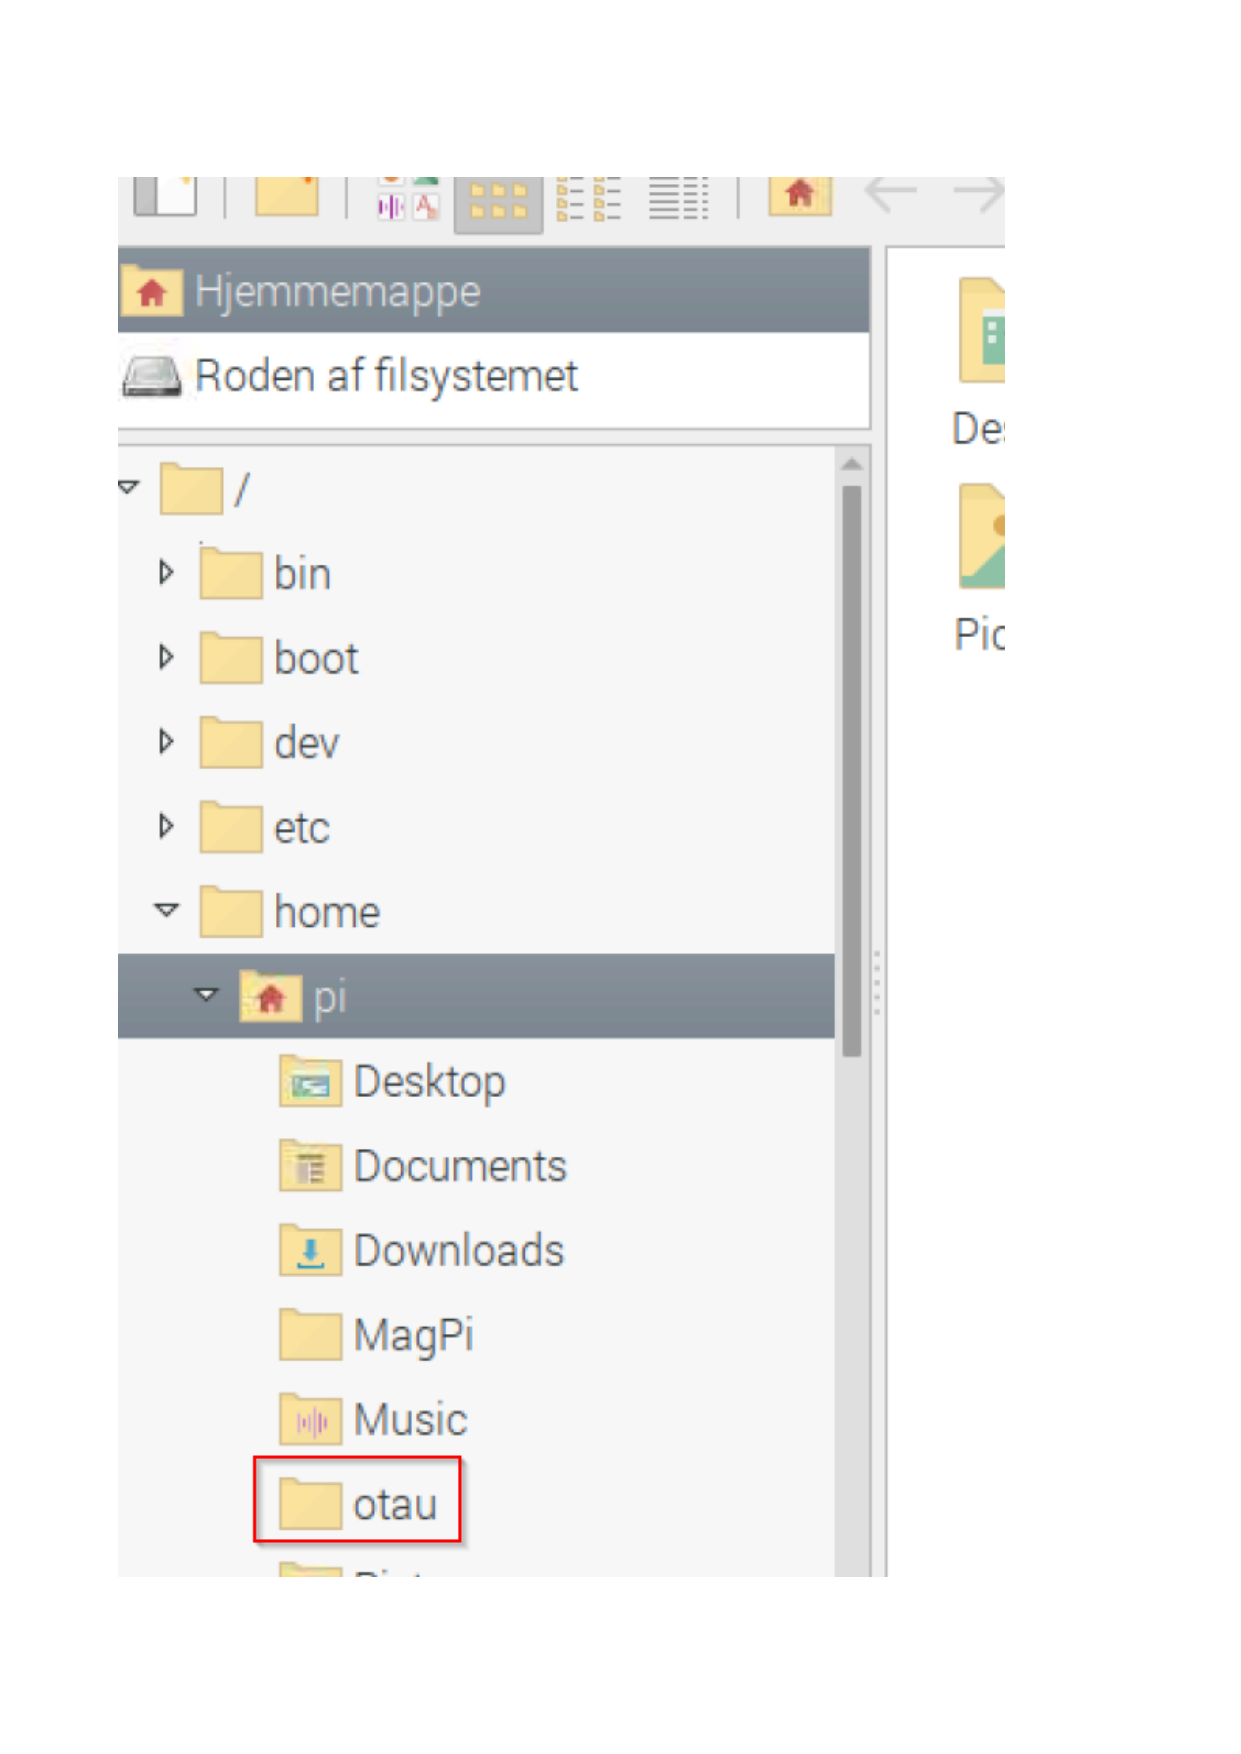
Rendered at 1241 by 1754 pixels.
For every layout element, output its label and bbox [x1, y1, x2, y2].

picture [118, 177, 1005, 1577]
